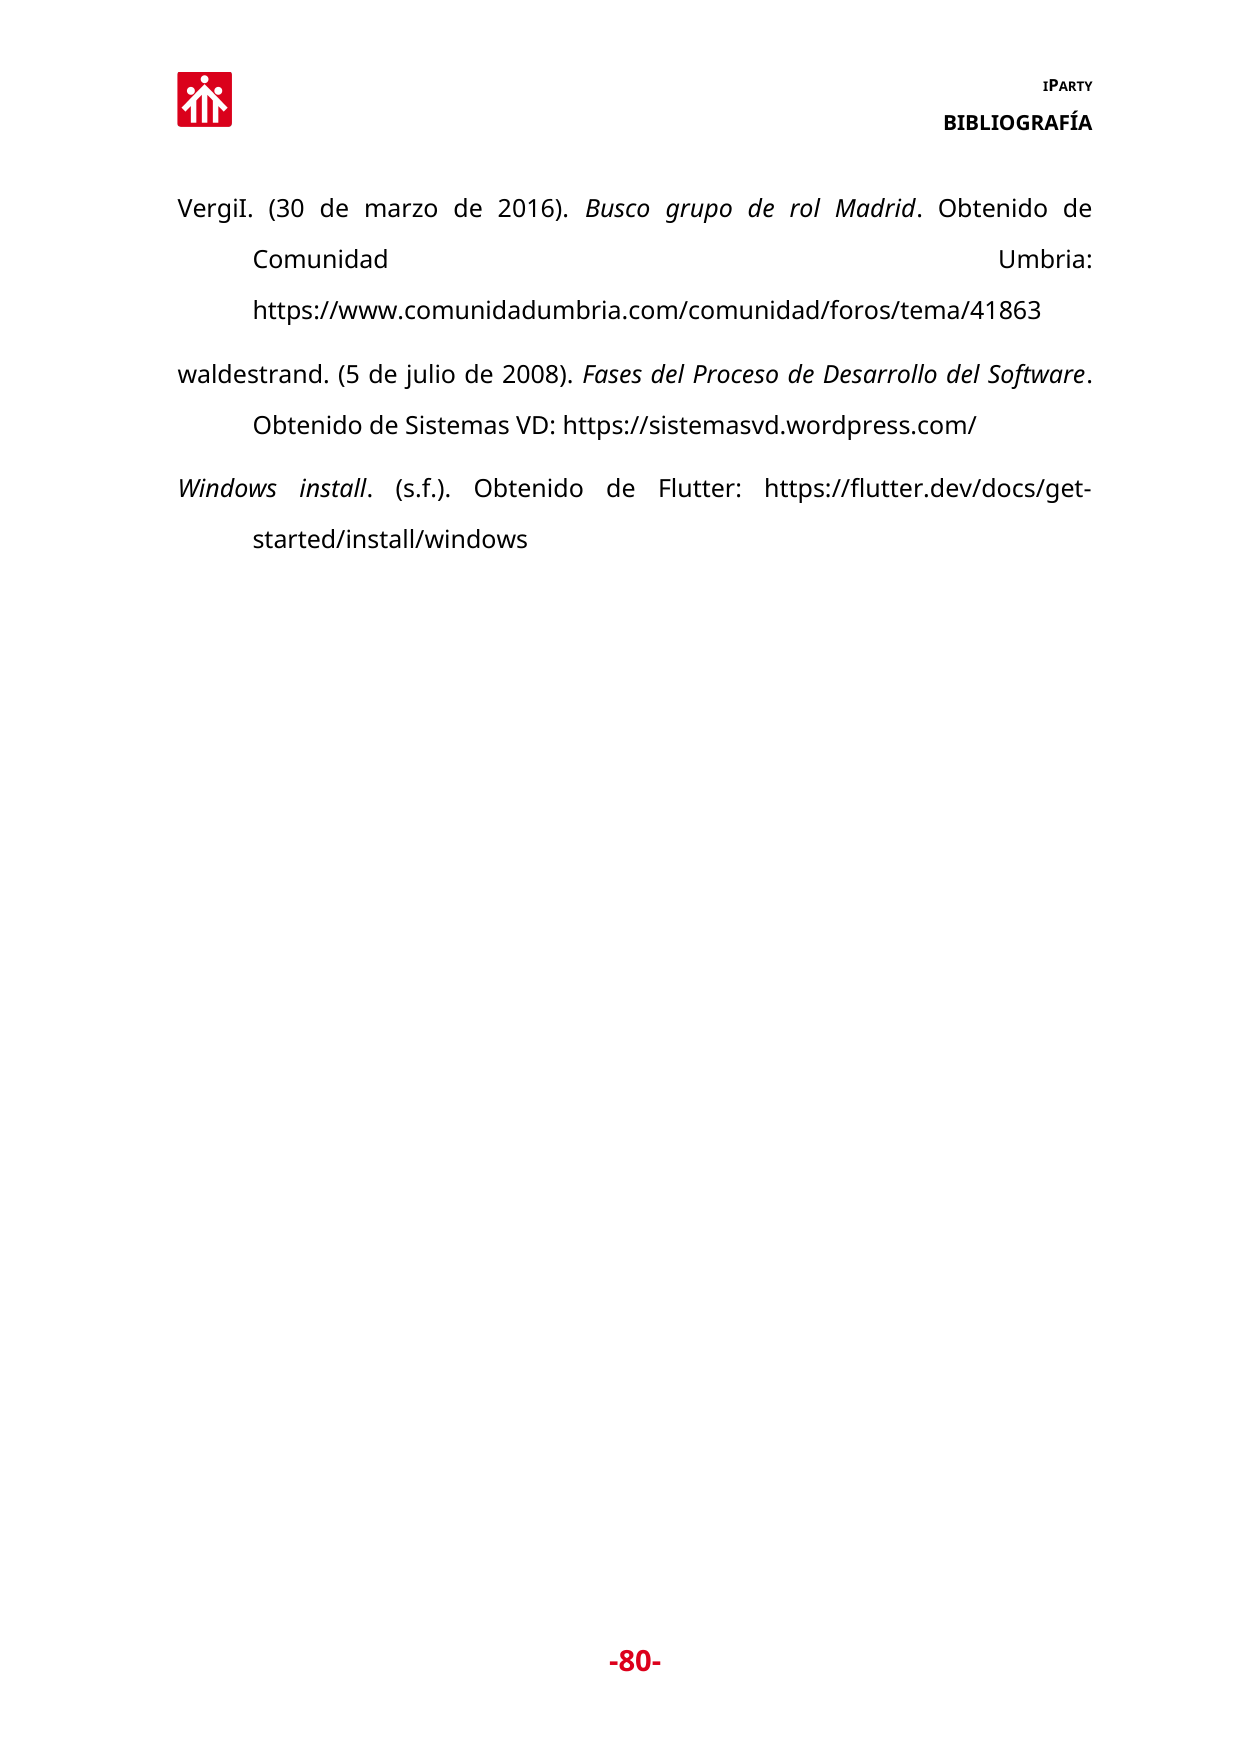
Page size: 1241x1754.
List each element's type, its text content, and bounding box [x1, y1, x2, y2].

picture [177, 72, 232, 127]
text VergiI. (30 de marzo de 2016). Busco grupo de rol Madrid. Obtenido de Comunidad Umbria: https://www.comunidadumbria.com/comunidad/foros/tema/41863 [177, 191, 1092, 327]
text Windows install. (s.f.). Obtenido de Flutter: https://flutter.dev/docs/get-started/install/windows [177, 471, 1092, 556]
text waldestrand. (5 de julio de 2008). Fases del Proceso de Desarrollo del Software. Obtenido de Sistemas VD: https://sistemasvd.wordpress.com/ [177, 357, 1092, 442]
